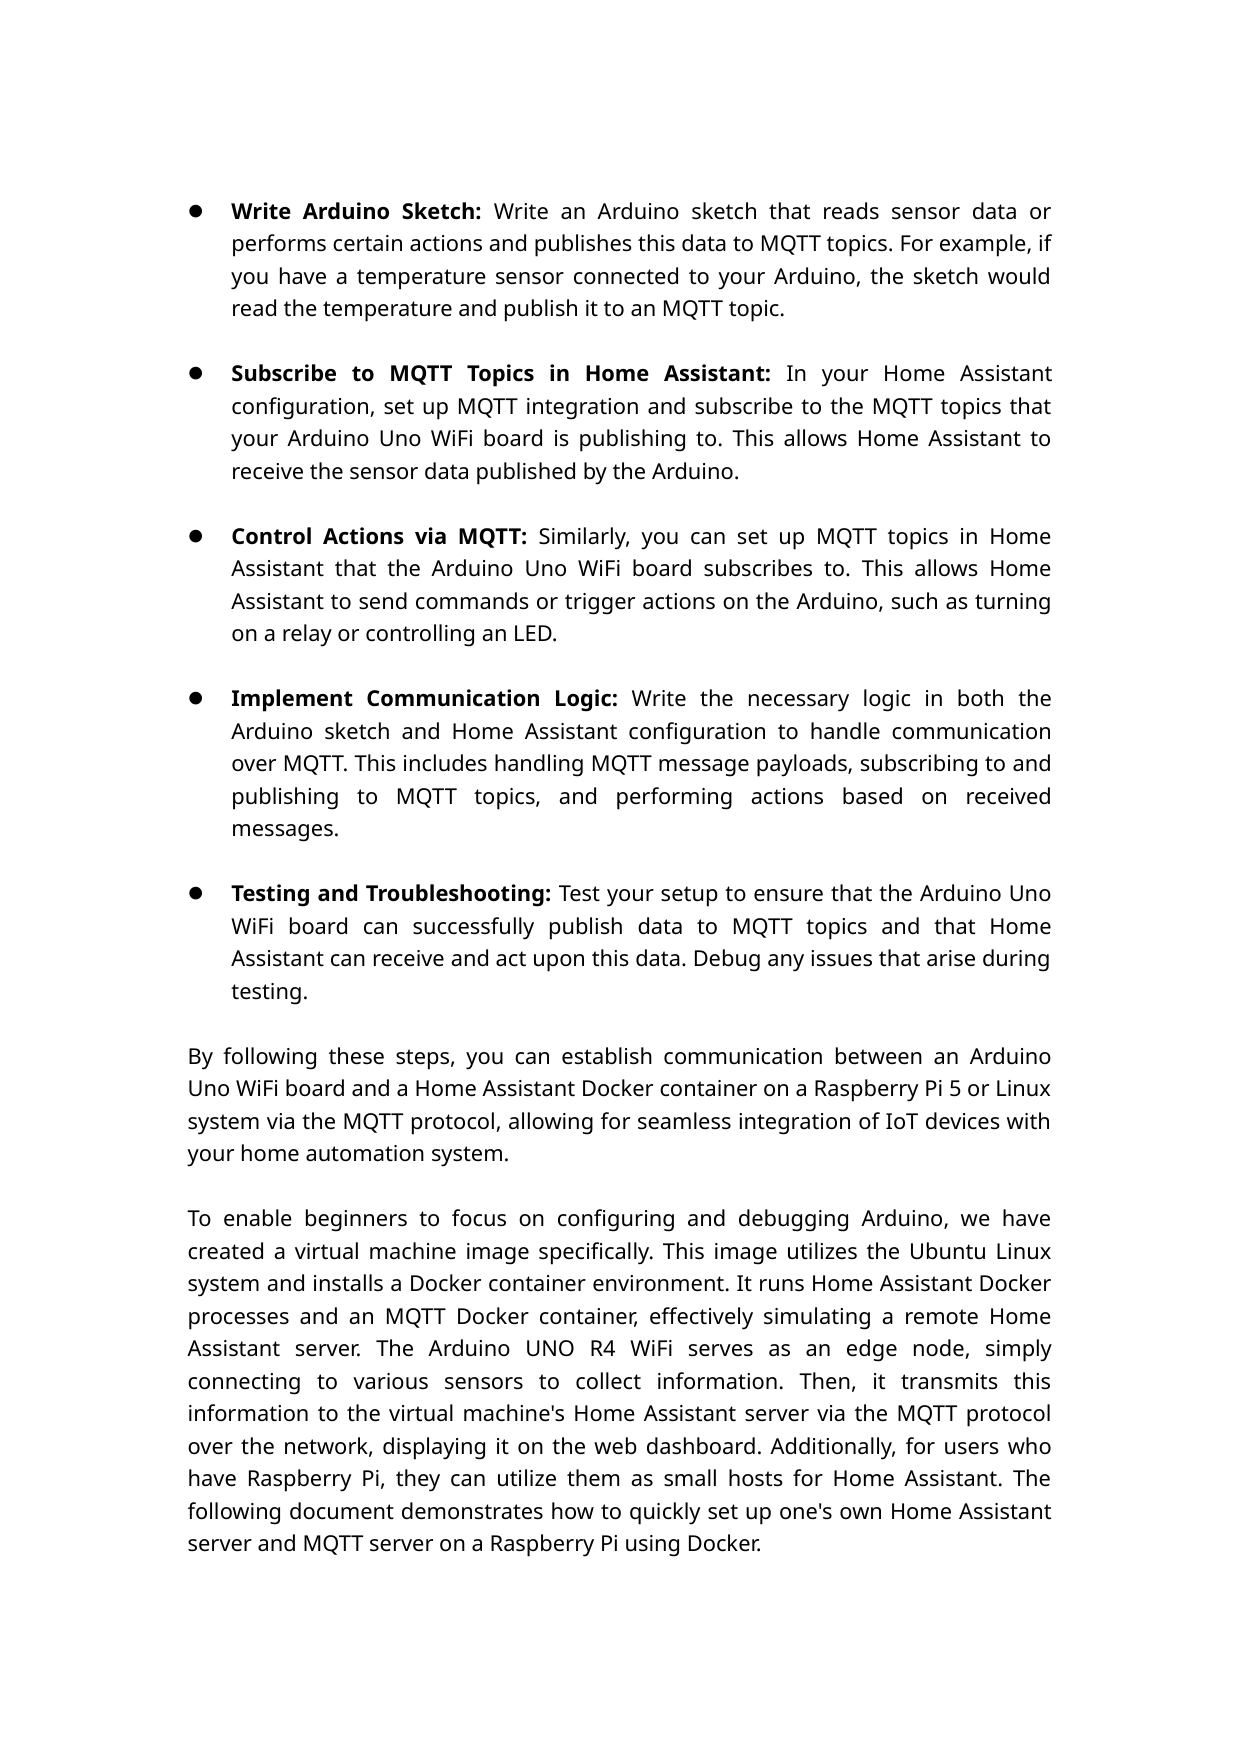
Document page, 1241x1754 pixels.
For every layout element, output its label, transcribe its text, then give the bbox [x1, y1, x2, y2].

text By following these steps, you can establish communication between an Arduino Uno WiFi board and a Home Assistant Docker container on a Raspberry Pi 5 or Linux system via the MQTT protocol, allowing for seamless integration of IoT devices with your home automation system. [187, 1039, 1053, 1169]
list Subscribe to MQTT Topics in Home Assistant: In your Home Assistant configuration, set up MQTT integration and subscribe to the MQTT topics that your Arduino Uno WiFi board is publishing to. This allows Home Assistant to receive the sensor data published by the Arduino. [187, 357, 1053, 487]
list Control Actions via MQTT: Similarly, you can set up MQTT topics in Home Assistant that the Arduino Uno WiFi board subscribes to. This allows Home Assistant to send commands or trigger actions on the Arduino, such as turning on a relay or controlling an LED. [187, 519, 1053, 649]
list Implement Communication Logic: Write the necessary logic in both the Arduino sketch and Home Assistant configuration to handle communication over MQTT. This includes handling MQTT message payloads, subscribing to and publishing to MQTT topics, and performing actions based on received messages. [187, 682, 1053, 844]
list Testing and Troubleshooting: Test your setup to ensure that the Arduino Uno WiFi board can successfully publish data to MQTT topics and that Home Assistant can receive and act upon this data. Debug any issues that arise during testing. [187, 877, 1053, 1007]
list Write Arduino Sketch: Write an Arduino sketch that reads sensor data or performs certain actions and publishes this data to MQTT topics. For example, if you have a temperature sensor connected to your Arduino, the sketch would read the temperature and publish it to an MQTT topic. [187, 194, 1053, 324]
text To enable beginners to focus on configuring and debugging Arduino, we have created a virtual machine image specifically. This image utilizes the Ubuntu Linux system and installs a Docker container environment. It runs Home Assistant Docker processes and an MQTT Docker container, effectively simulating a remote Home Assistant server. The Arduino UNO R4 WiFi serves as an edge node, simply connecting to various sensors to collect information. Then, it transmits this information to the virtual machine's Home Assistant server via the MQTT protocol over the network, displaying it on the web dashboard. Additionally, for users who have Raspberry Pi, they can utilize them as small hosts for Home Assistant. The following document demonstrates how to quickly set up one's own Home Assistant server and MQTT server on a Raspberry Pi using Docker. [187, 1202, 1053, 1559]
